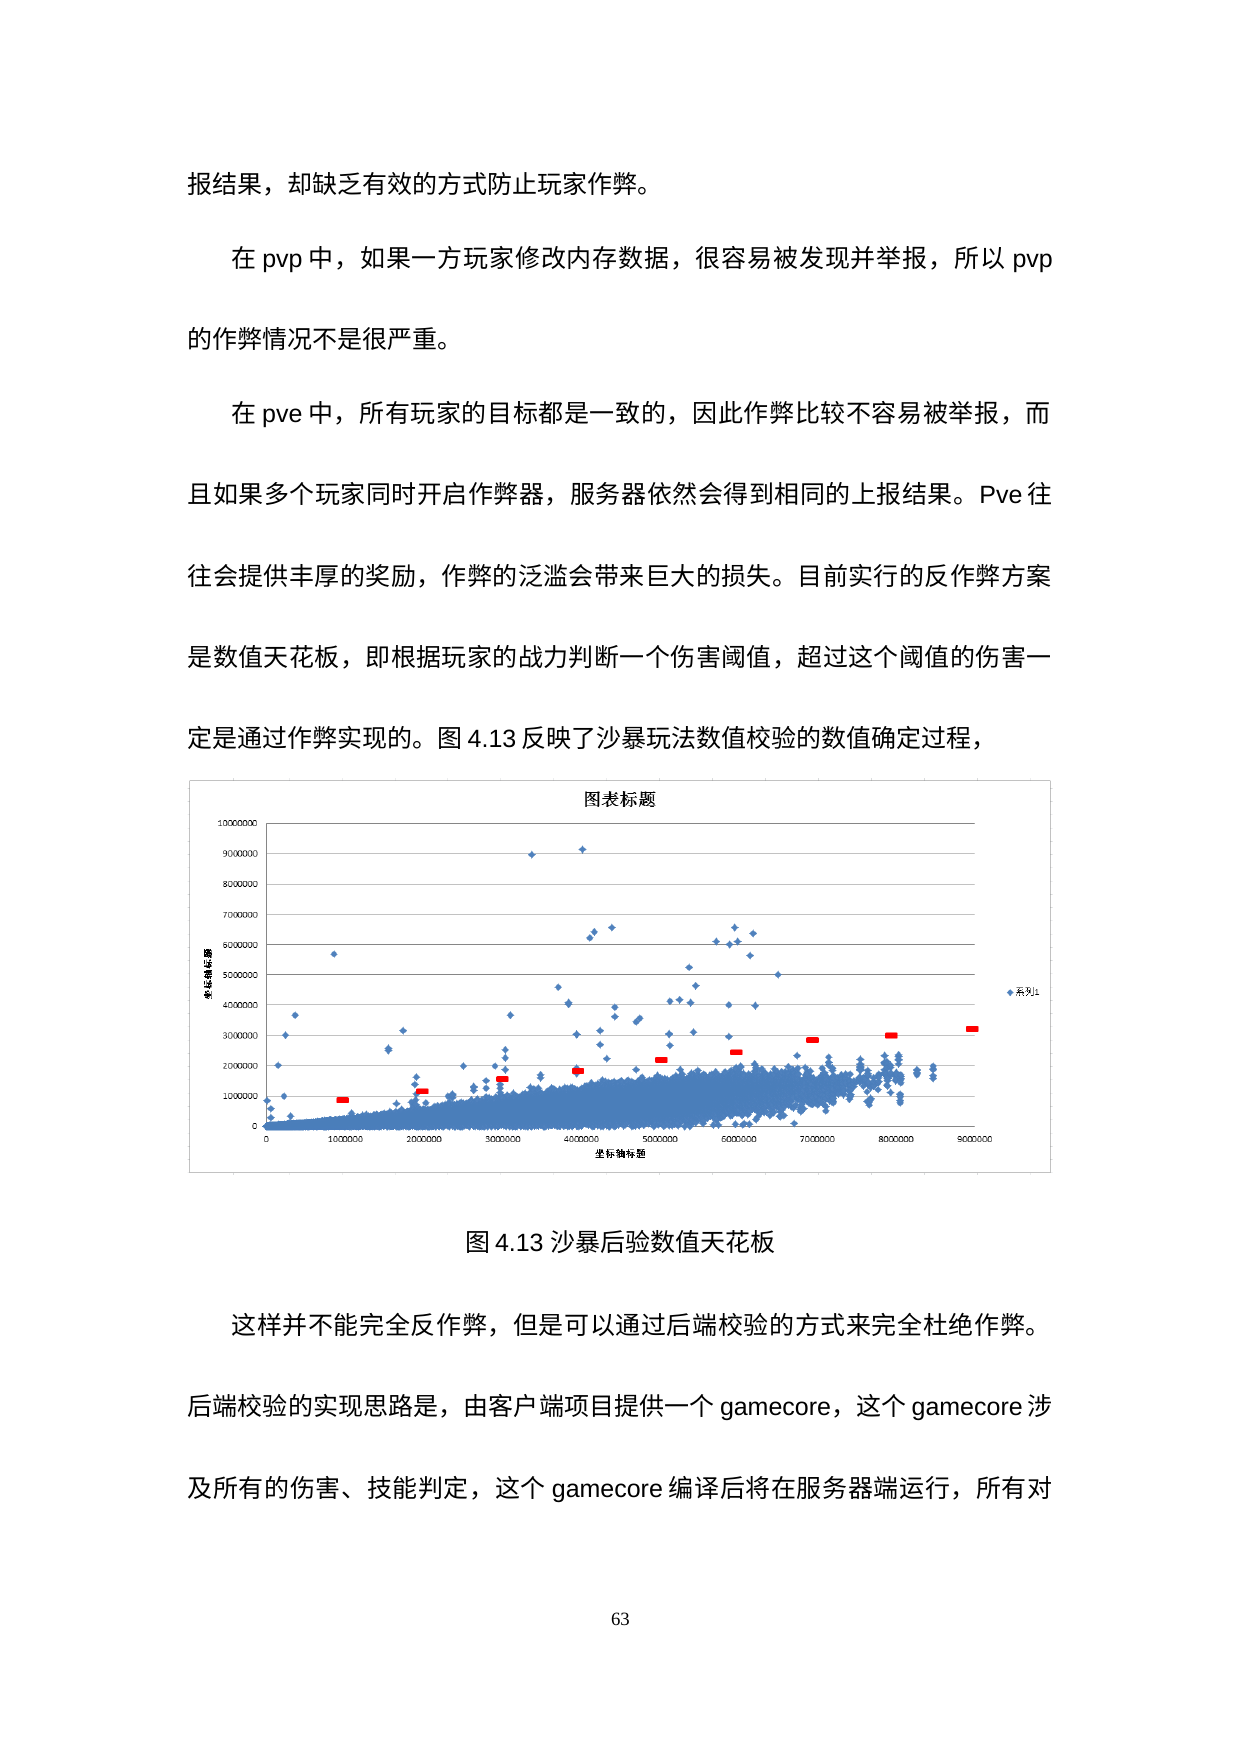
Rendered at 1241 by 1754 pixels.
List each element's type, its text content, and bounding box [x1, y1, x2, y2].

text 图4.13 沙暴后验数值天花板 [187, 1208, 1053, 1273]
text 在pvp中，如果一方玩家修改内存数据，很容易被发现并举报，所以pvp的作弊情况不是很严重。 [187, 224, 1053, 370]
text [187, 1291, 1053, 1519]
picture [187, 778, 1053, 1175]
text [187, 150, 1053, 215]
text 在pve中，所有玩家的目标都是一致的，因此作弊比较不容易被举报，而且如果多个玩家同时开启作弊器，服务器依然会得到相同的上报结果。Pve往往会提供丰厚的奖励，作弊的泛滥会带来巨大的损失。目前实行的反作弊方案是数值天花板，即根据玩家的战力判断一个伤害阈值，超过这个阈值的伤害一定是通过作弊实现的。图4.13反映了沙暴玩法数值校验的数值确定过程， [187, 379, 1053, 769]
